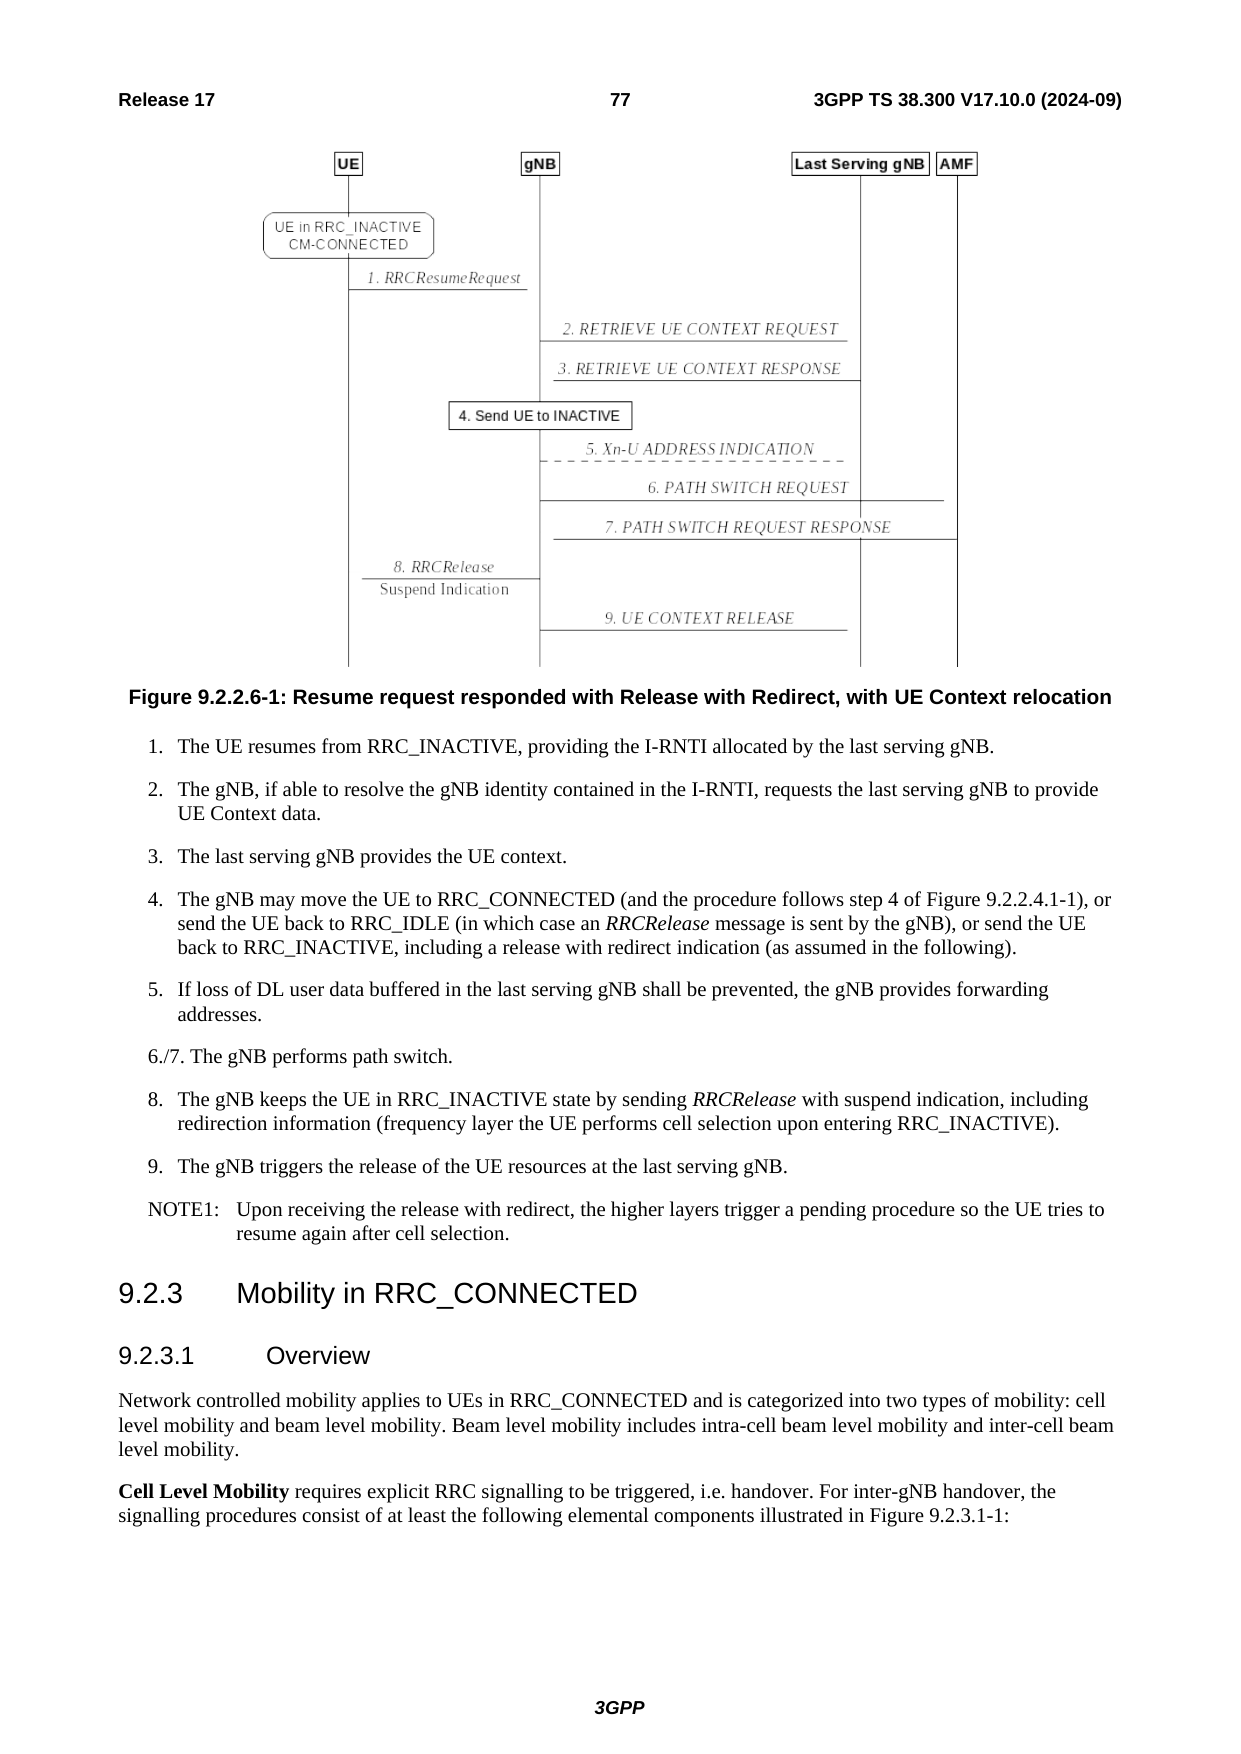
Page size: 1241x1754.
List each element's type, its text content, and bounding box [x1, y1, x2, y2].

text 3. The last serving gNB provides the UE context. [148, 844, 1122, 868]
text Cell Level Mobility requires explicit RRC signalling to be triggered, i.e. handover. For inter-gNB handover, the signalling procedures consist of at least the following elemental components illustrated in Figure 9.2.3.1-1: [118, 1479, 1122, 1527]
text 2. The gNB, if able to resolve the gNB identity contained in the I-RNTI, requests the last serving gNB to provide UE Context data. [148, 777, 1122, 825]
text Network controlled mobility applies to UEs in RRC_CONNECTED and is categorized into two types of mobility: cell level mobility and beam level mobility. Beam level mobility includes intra-cell beam level mobility and inter-cell beam level mobility. [118, 1388, 1122, 1461]
text Figure 9.2.2.6-1: Resume request responded with Release with Redirect, with UE Context relocation [118, 685, 1122, 709]
text 1. The UE resumes from RRC_INACTIVE, providing the I-RNTI allocated by the last serving gNB. [148, 734, 1122, 758]
text 6./7. The gNB performs path switch. [148, 1044, 1122, 1068]
text NOTE1: Upon receiving the release with redirect, the higher layers trigger a pending procedure so the UE tries to resume again after cell selection. [148, 1197, 1122, 1245]
text 5. If loss of DL user data buffered in the last serving gNB shall be prevented, the gNB provides forwarding addresses. [148, 977, 1122, 1026]
text 4. The gNB may move the UE to RRC_CONNECTED (and the procedure follows step 4 of Figure 9.2.2.4.1-1), or send the UE back to RRC_IDLE (in which case an RRCRelease message is sent by the gNB), or send the UE back to RRC_INACTIVE, including a release with redirect indication (as assumed in the following). [148, 886, 1122, 959]
subtitle 9.2.3.1 Overview [118, 1341, 1122, 1370]
subtitle 9.2.3 Mobility in RRC_CONNECTED [118, 1276, 1122, 1310]
text 8. The gNB keeps the UE in RRC_INACTIVE state by sending RRCRelease with suspend indication, including redirection information (frequency layer the UE performs cell selection upon entering RRC_INACTIVE). [148, 1087, 1122, 1135]
text 9. The gNB triggers the release of the UE resources at the last serving gNB. [148, 1154, 1122, 1178]
